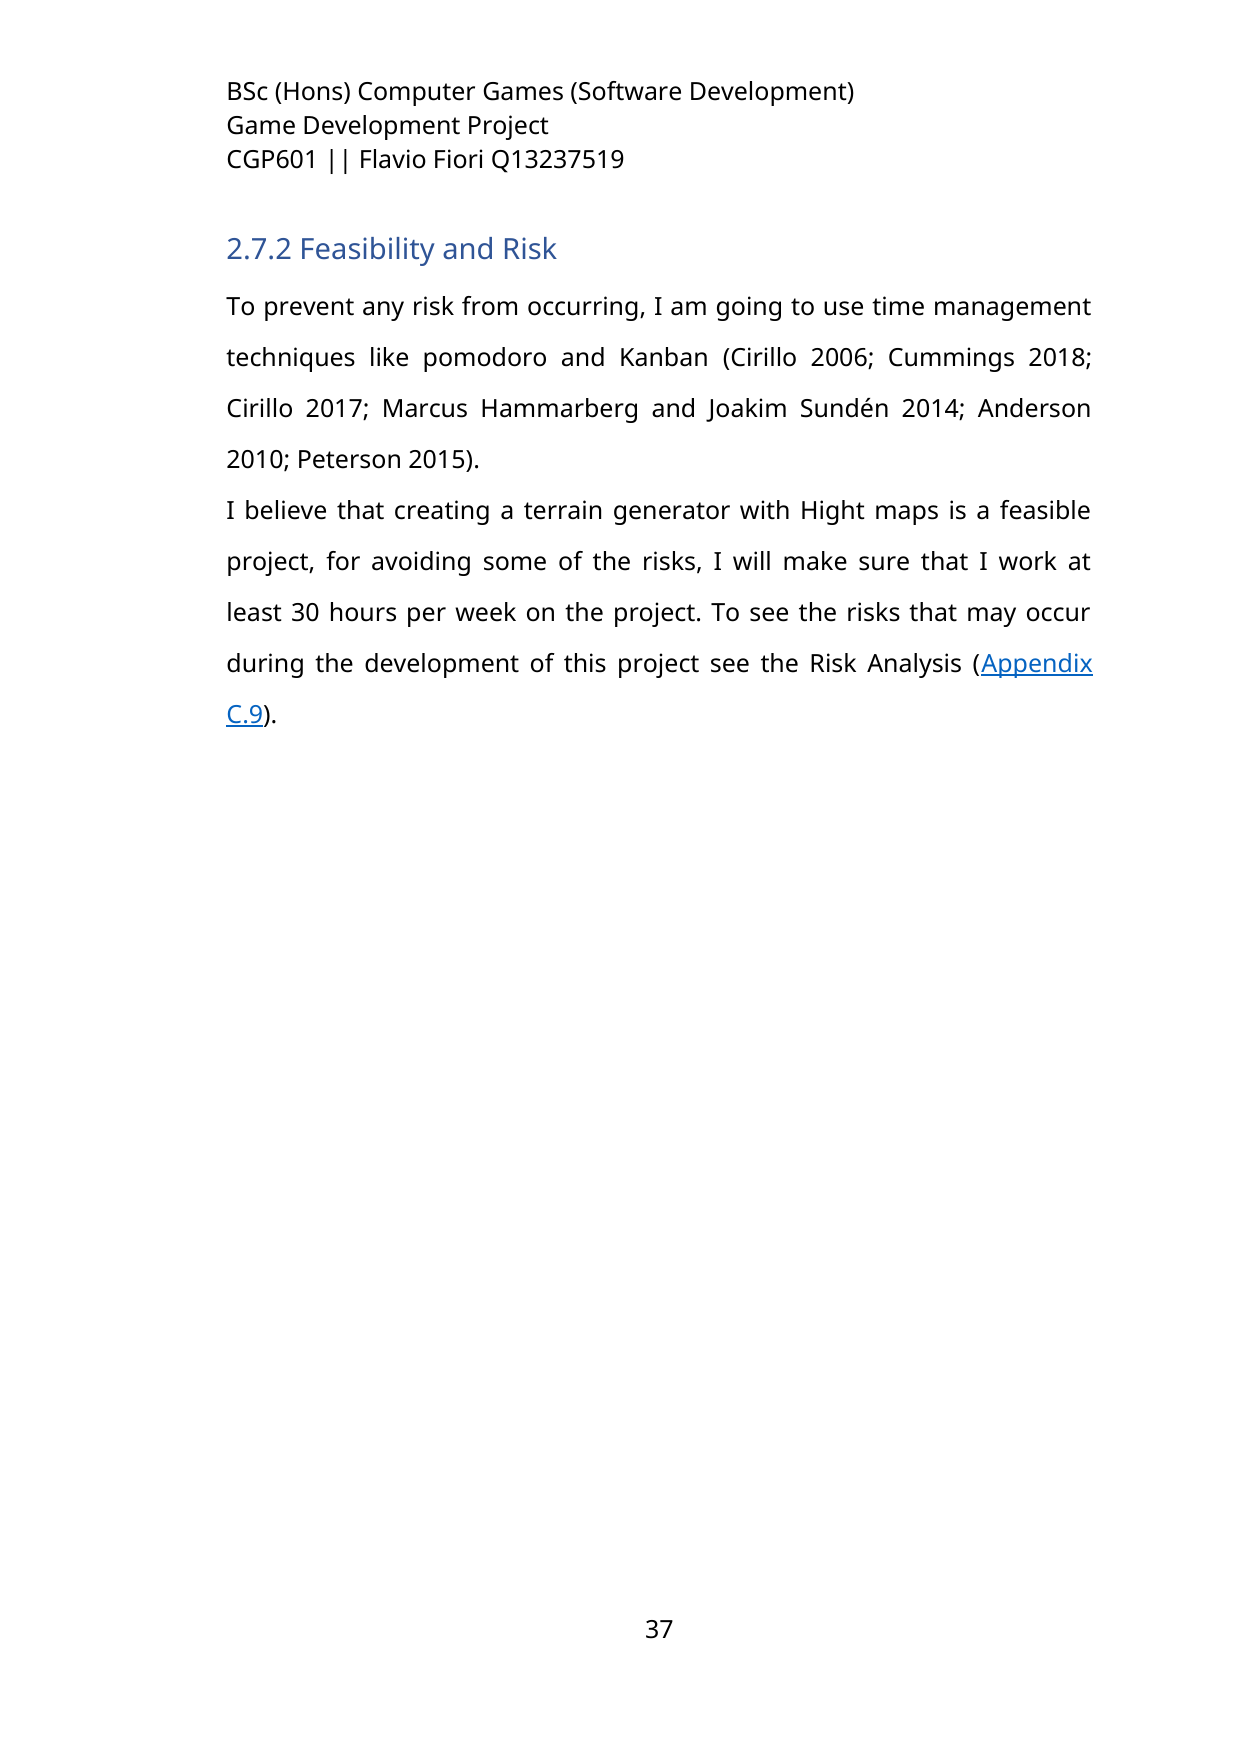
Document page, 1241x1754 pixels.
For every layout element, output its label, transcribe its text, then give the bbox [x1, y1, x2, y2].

text To prevent any risk from occurring, I am going to use time management techniques like pomodoro and Kanban (Cirillo 2006; Cummings 2018; Cirillo 2017; Marcus Hammarberg and Joakim Sundén 2014; Anderson 2010; Peterson 2015). [226, 424, 1092, 475]
subtitle 2.7.2 Feasibility and Risk [226, 229, 1092, 268]
text To prevent any risk from occurring, I am going to use time management techniques like pomodoro and Kanban (Cirillo 2006; Cummings 2018; Cirillo 2017; Marcus Hammarberg and Joakim Sundén 2014; Anderson 2010; Peterson 2015). [226, 288, 1092, 390]
text I believe that creating a terrain generator with Hight maps is a feasible project, for avoiding some of the risks, I will make sure that I work at least 30 hours per week on the project. To see the risks that may occur during the development of this project see the Risk Analysis (Appendix C.9). [226, 492, 1092, 731]
